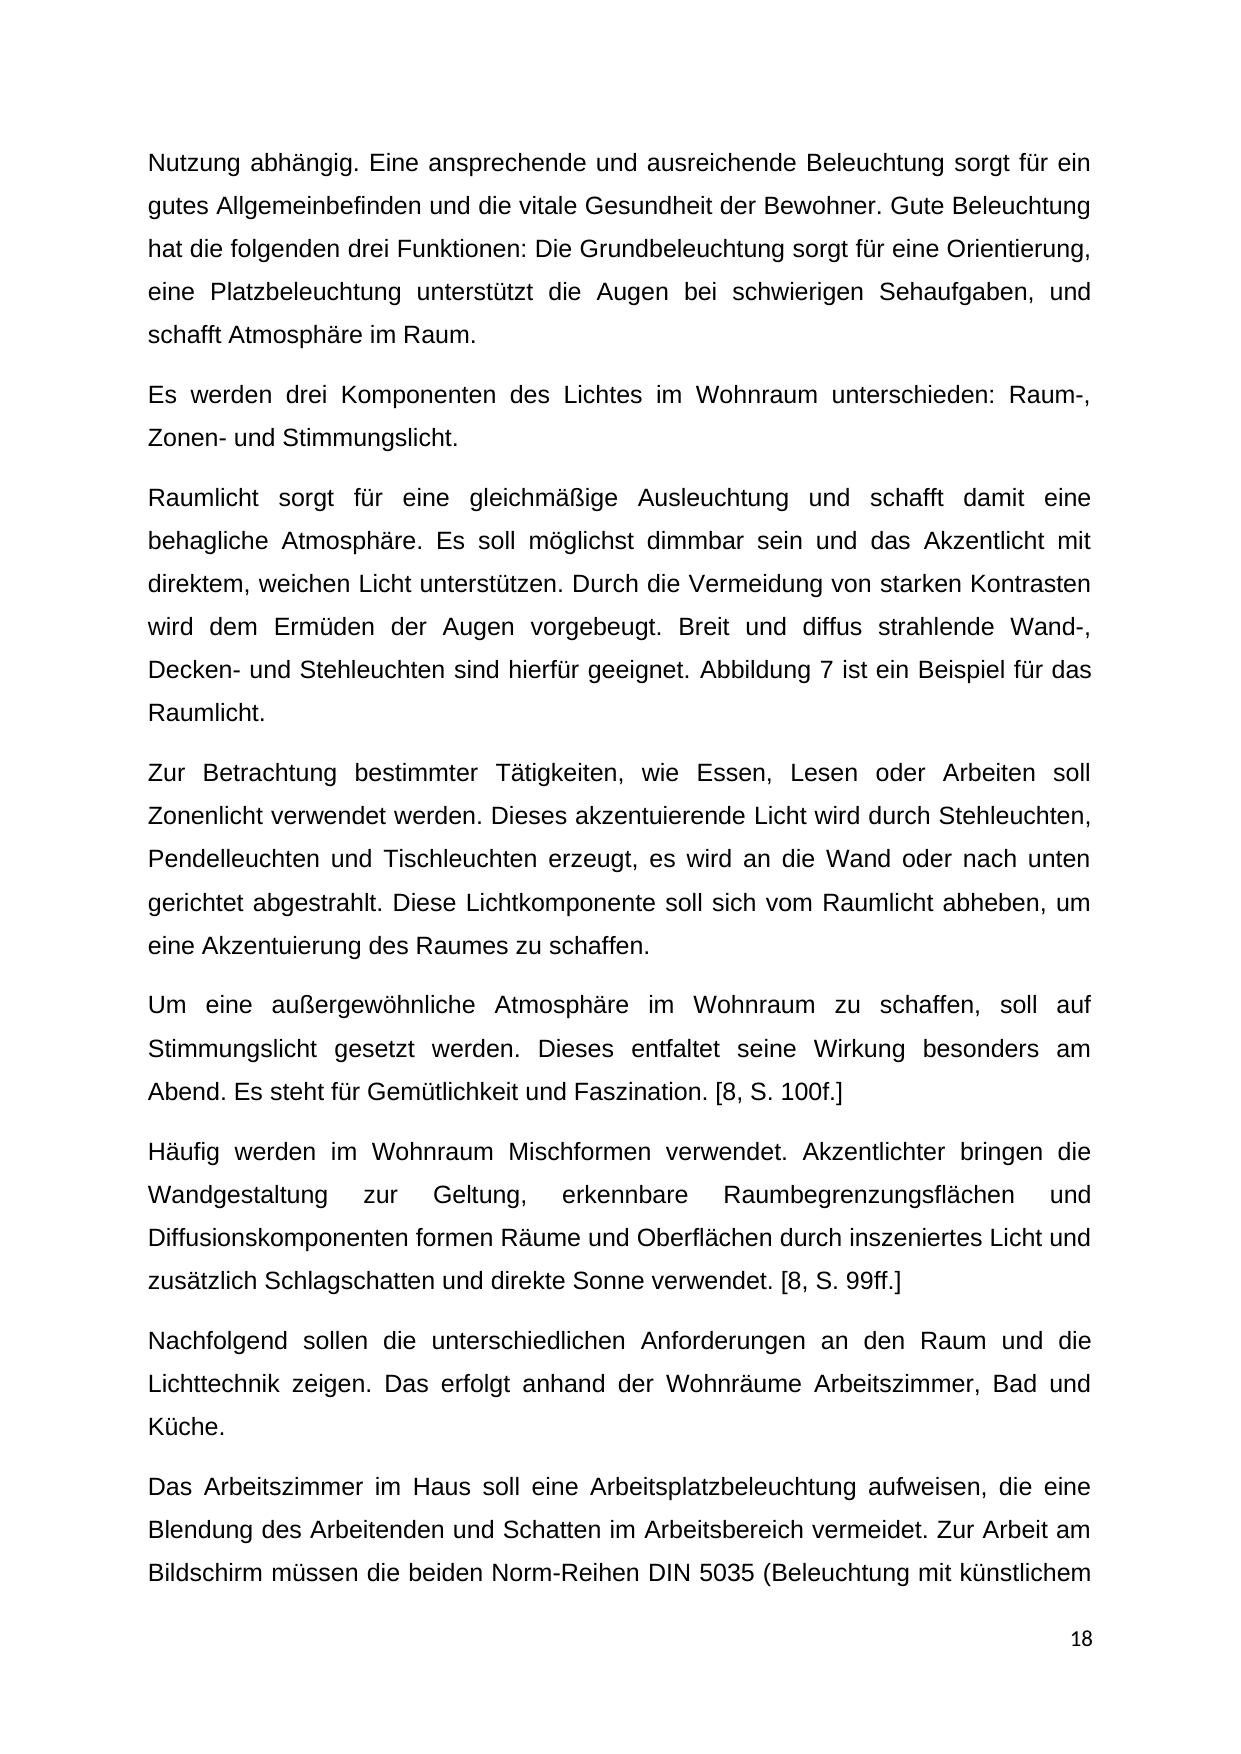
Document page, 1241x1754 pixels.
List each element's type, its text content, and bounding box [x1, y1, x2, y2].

text Nachfolgend sollen die unterschiedlichen Anforderungen an den Raum und die Lichttechnik zeigen. Das erfolgt anhand der Wohnräume Arbeitszimmer, Bad und Küche. [148, 1326, 1093, 1441]
text Es werden drei Komponenten des Lichtes im Wohnraum unterschieden: Raum-, Zonen- und Stimmungslicht. [148, 380, 1093, 452]
text Um eine außergewöhnliche Atmosphäre im Wohnraum zu schaffen, soll auf Stimmungslicht gesetzt werden. Dieses entfaltet seine Wirkung besonders am Abend. Es steht für Gemütlichkeit und Faszination. [8, S. 100f.] [148, 991, 1093, 1106]
text Zur Betrachtung bestimmter Tätigkeiten, wie Essen, Lesen oder Arbeiten soll Zonenlicht verwendet werden. Dieses akzentuierende Licht wird durch Stehleuchten, Pendelleuchten und Tischleuchten erzeugt, es wird an die Wand oder nach unten gerichtet abgestrahlt. Diese Lichtkomponente soll sich vom Raumlicht abheben, um eine Akzentuierung des Raumes zu schaffen. [148, 758, 1093, 959]
text Häufig werden im Wohnraum Mischformen verwendet. Akzentlichter bringen die Wandgestaltung zur Geltung, erkennbare Raumbegrenzungsflächen und Diffusionskomponenten formen Räume und Oberflächen durch inszeniertes Licht und zusätzlich Schlagschatten und direkte Sonne verwendet. [8, S. 99ff.] [148, 1137, 1093, 1295]
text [148, 1472, 1093, 1587]
text Raumlicht sorgt für eine gleichmäßige Ausleuchtung und schafft damit eine behagliche Atmosphäre. Es soll möglichst dimmbar sein und das Akzentlicht mit direktem, weichen Licht unterstützen. Durch die Vermeidung von starken Kontrasten wird dem Ermüden der Augen vorgebeugt. Breit und diffus strahlende Wand-, Decken- und Stehleuchten sind hierfür geeignet. Abbildung 7 ist ein Beispiel für das Raumlicht. [148, 483, 1093, 727]
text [148, 148, 1093, 349]
